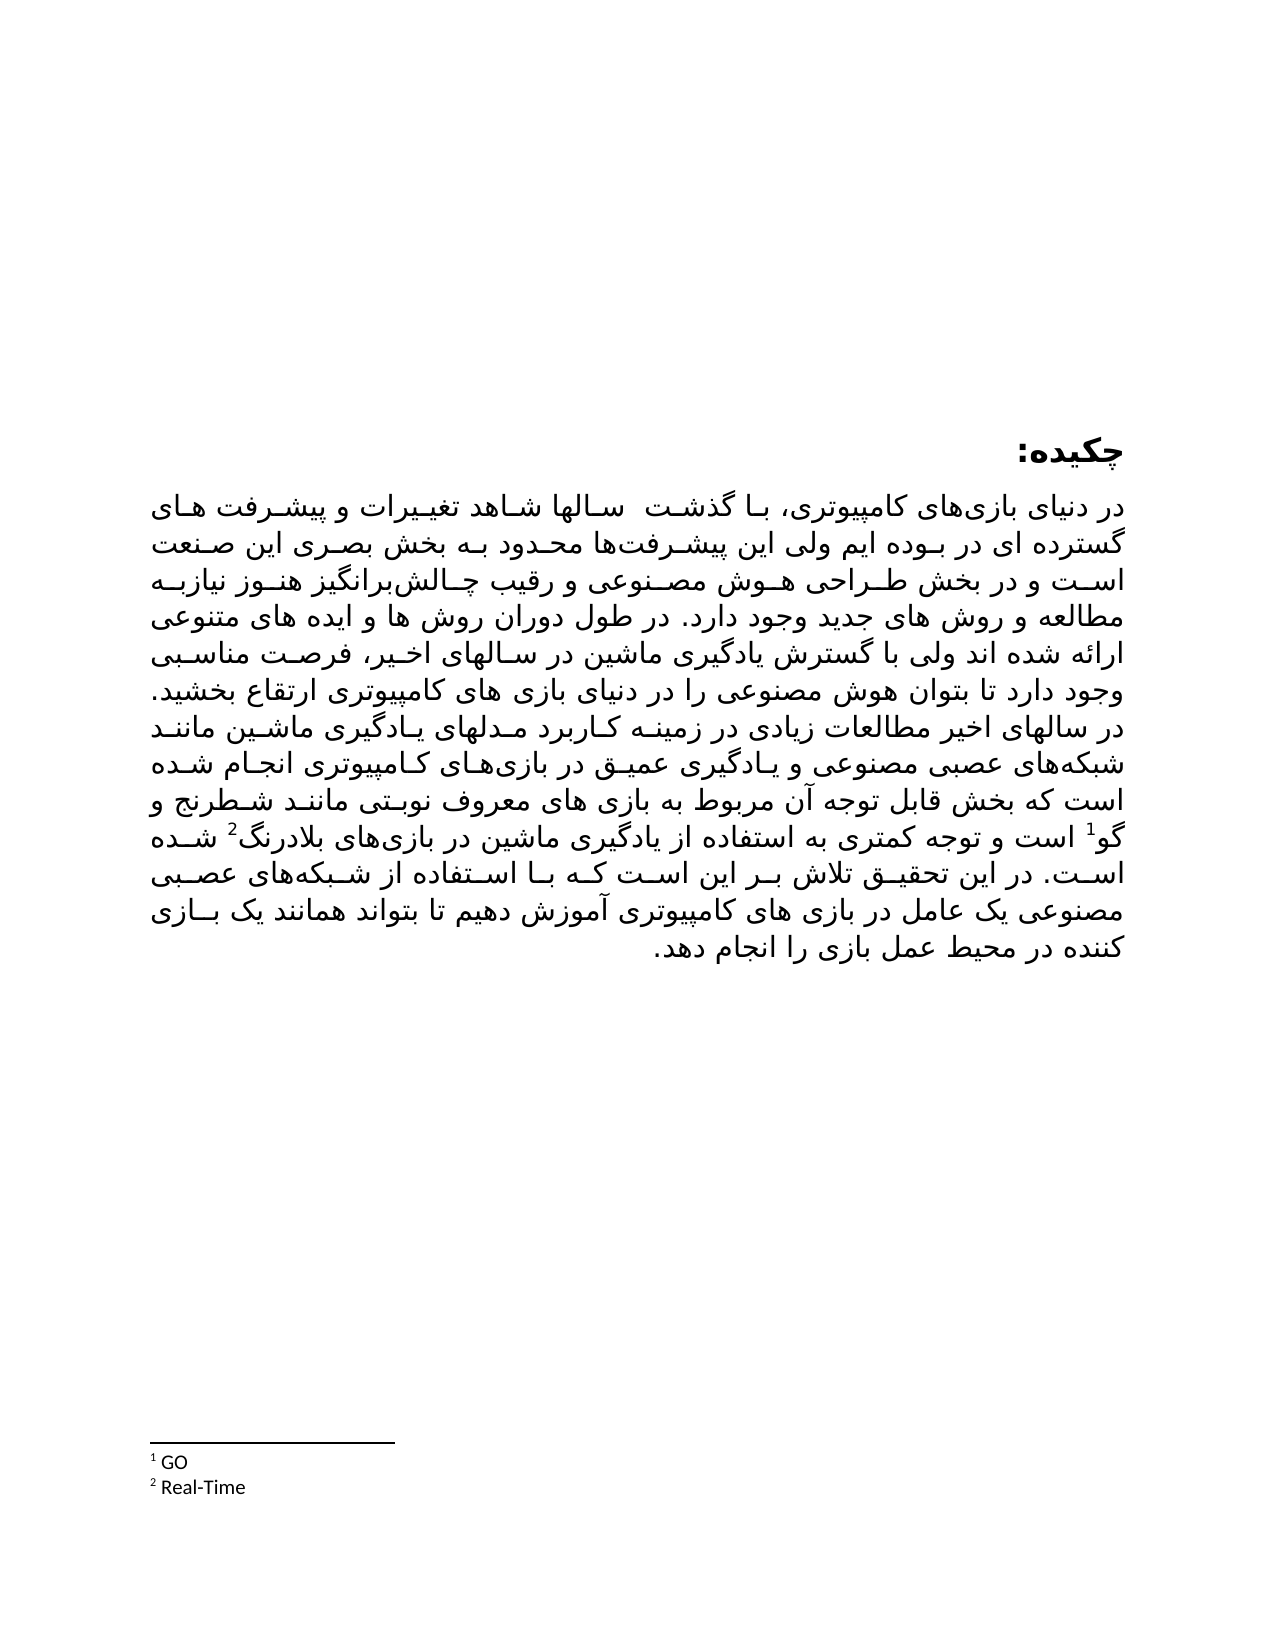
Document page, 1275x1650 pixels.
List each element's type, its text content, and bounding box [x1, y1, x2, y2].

text چکیده: [150, 431, 1125, 470]
text در دنیای بازی‌های کامپیوتری، با گذشت سالها شاهد تغییرات و پیشرفت های گسترده ای در بوده ایم ولی این پیشرفت‌ها محدود به بخش بصری این صنعت است و در بخش طراحی هوش مصنوعی و رقیب چالش‌برانگیز هنوز نیازبه مطالعه و روش های جدید وجود دارد. در طول دوران روش ها و ایده های متنوعی ارائه شده اند ولی با گسترش یادگیری ماشین در سالهای اخیر، فرصت مناسبی وجود دارد تا بتوان هوش مصنوعی را در دنیای بازی‌‌ های کامپیوتری ارتقاع بخشید. در سالهای اخیر مطالعات زیادی در زمینه کاربرد مدلهای یادگیری ماشین مانند شبکه‌های عصبی مصنوعی و یادگیری عمیق در بازی‌های کامپیوتری انجام شده است که بخش قابل توجه آن مربوط به بازی های معروف نوبتی مانند شطرنج و گو است و توجه کمتری به استفاده از یادگیری ماشین در بازی‌های بلادرنگ شده است. در این تحقیق تلاش بر این است که با استفاده از شبکه‌های عصبی مصنوعی یک عامل در بازی های کامپیوتری آموزش دهیم تا بتواند همانند یک بازی کننده در محیط عمل بازی را انجام دهد. [150, 490, 1125, 964]
